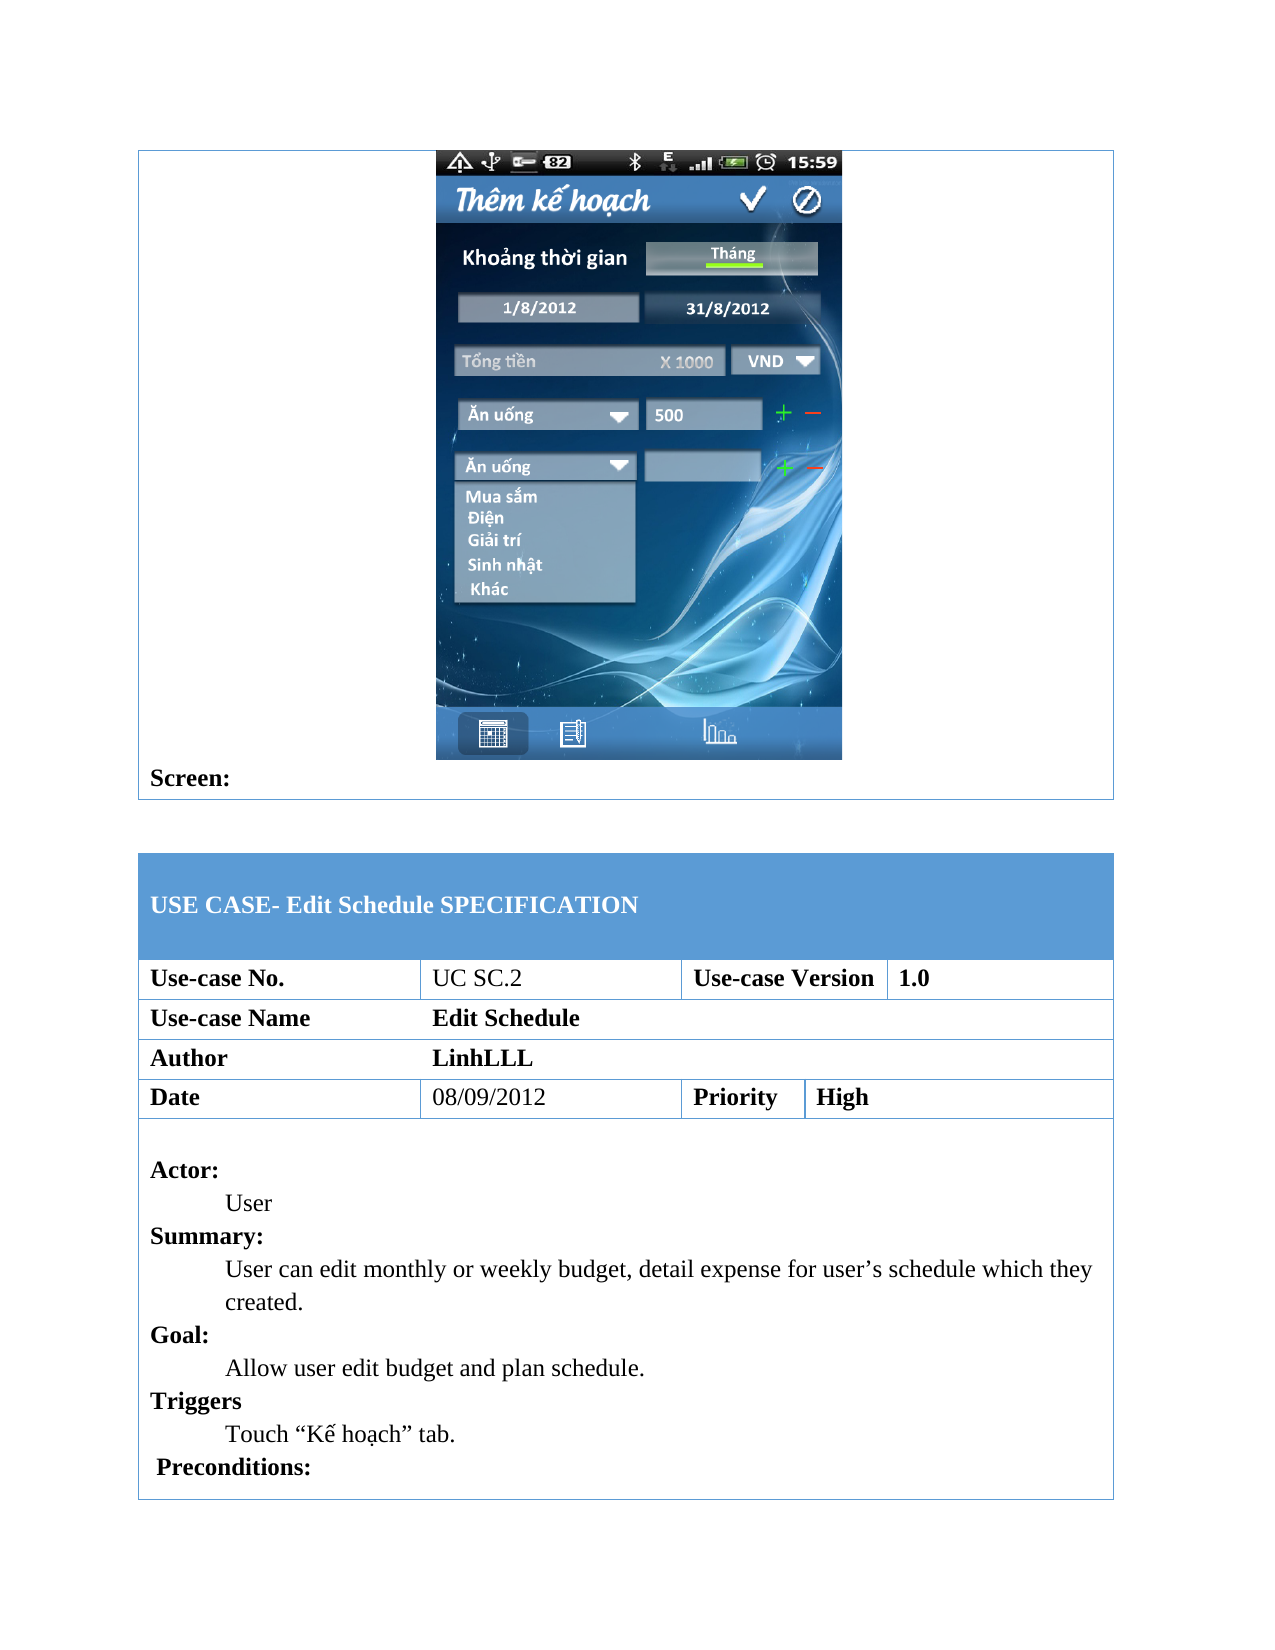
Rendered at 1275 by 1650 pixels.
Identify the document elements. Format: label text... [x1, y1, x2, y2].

table_cell High [806, 1080, 1113, 1118]
table_cell Actor: User Summary: User can create budget, detail expense for current week or month. Goal: Allow user create budget and plan schedule. Triggers Touch schedule icon, second icon at the bottom of screen. Preconditions: Accessed to application Main Success Scenario: Alternative Scenario: Exceptions: Relationships: UC SC.2, UC SC.3, UC SC.4 Business Rules: Screen: [139, 151, 1113, 799]
table_cell Use-case No. [139, 960, 420, 999]
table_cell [139, 1119, 1113, 1499]
table_cell Edit Schedule [421, 1000, 1113, 1039]
table_cell Use-case Name [139, 1000, 421, 1039]
table_cell Date [139, 1080, 420, 1118]
table_cell UC SC.2 [421, 960, 681, 999]
table_cell Use-case Version [682, 960, 887, 999]
table_cell 1.0 [888, 960, 1113, 999]
picture [436, 150, 843, 760]
table_cell LinhLLL [421, 1040, 1113, 1078]
table_cell Priority [682, 1080, 804, 1118]
table_cell 08/09/2012 [421, 1080, 681, 1118]
table_cell Author [139, 1040, 421, 1078]
table_header USE CASE- Edit Schedule SPECIFICATION [139, 854, 1113, 959]
